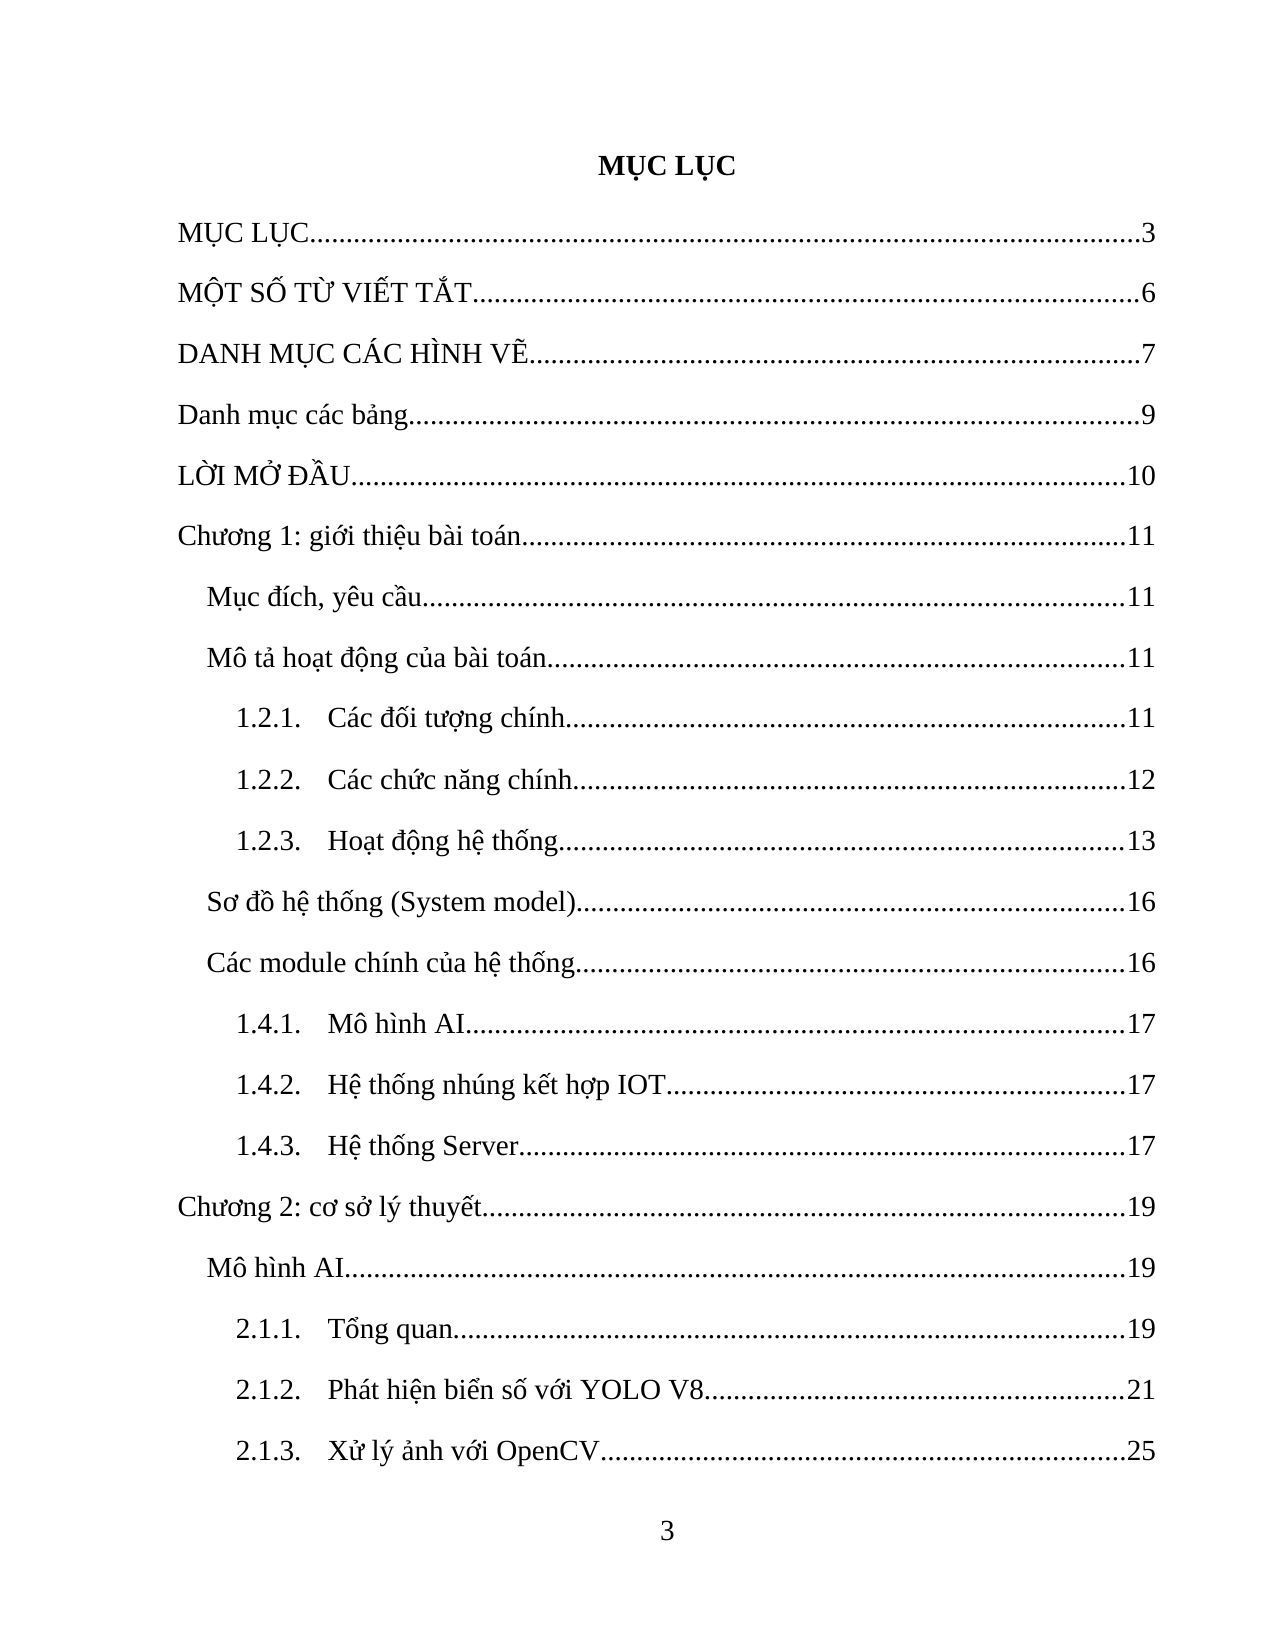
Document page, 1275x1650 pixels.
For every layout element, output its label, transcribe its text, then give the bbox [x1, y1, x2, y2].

text Chương 1: giới thiệu bài toán 11 [177, 518, 1157, 552]
text Mục đích, yêu cầu 11 [206, 579, 1157, 613]
text MỘT SỐ TỪ VIẾT TẮT 6 [177, 275, 1157, 309]
text Chương 2: cơ sở lý thuyết 19 [177, 1189, 1157, 1223]
text DANH MỤC CÁC HÌNH VẼ 7 [177, 336, 1157, 370]
text MỤC LỤC 3 [177, 215, 1157, 248]
text 2.1.2. Phát hiện biển số với YOLO V8 21 [236, 1372, 1157, 1406]
text Sơ đồ hệ thống (System model) 16 [206, 884, 1157, 918]
text 1.4.1. Mô hình AI 17 [236, 1006, 1157, 1039]
text Mô hình AI 19 [206, 1250, 1157, 1284]
text 2.1.3. Xử lý ảnh với OpenCV 25 [236, 1433, 1157, 1467]
text Các module chính của hệ thống 16 [206, 945, 1157, 978]
text 1.2.3. Hoạt động hệ thống 13 [236, 823, 1157, 857]
text 1.2.1. Các đối tượng chính 11 [236, 701, 1157, 734]
text Danh mục các bảng 9 [177, 397, 1157, 430]
text 1.4.3. Hệ thống Server 17 [236, 1128, 1157, 1162]
text 1.4.2. Hệ thống nhúng kết hợp IOT 17 [236, 1067, 1157, 1101]
text 2.1.1. Tổng quan 19 [236, 1311, 1157, 1344]
text LỜI MỞ ĐẦU 10 [177, 458, 1157, 491]
text Mô tả hoạt động của bài toán 11 [206, 640, 1157, 673]
subtitle MỤC LỤC [177, 148, 1157, 181]
text 1.2.2. Các chức năng chính 12 [236, 762, 1157, 795]
